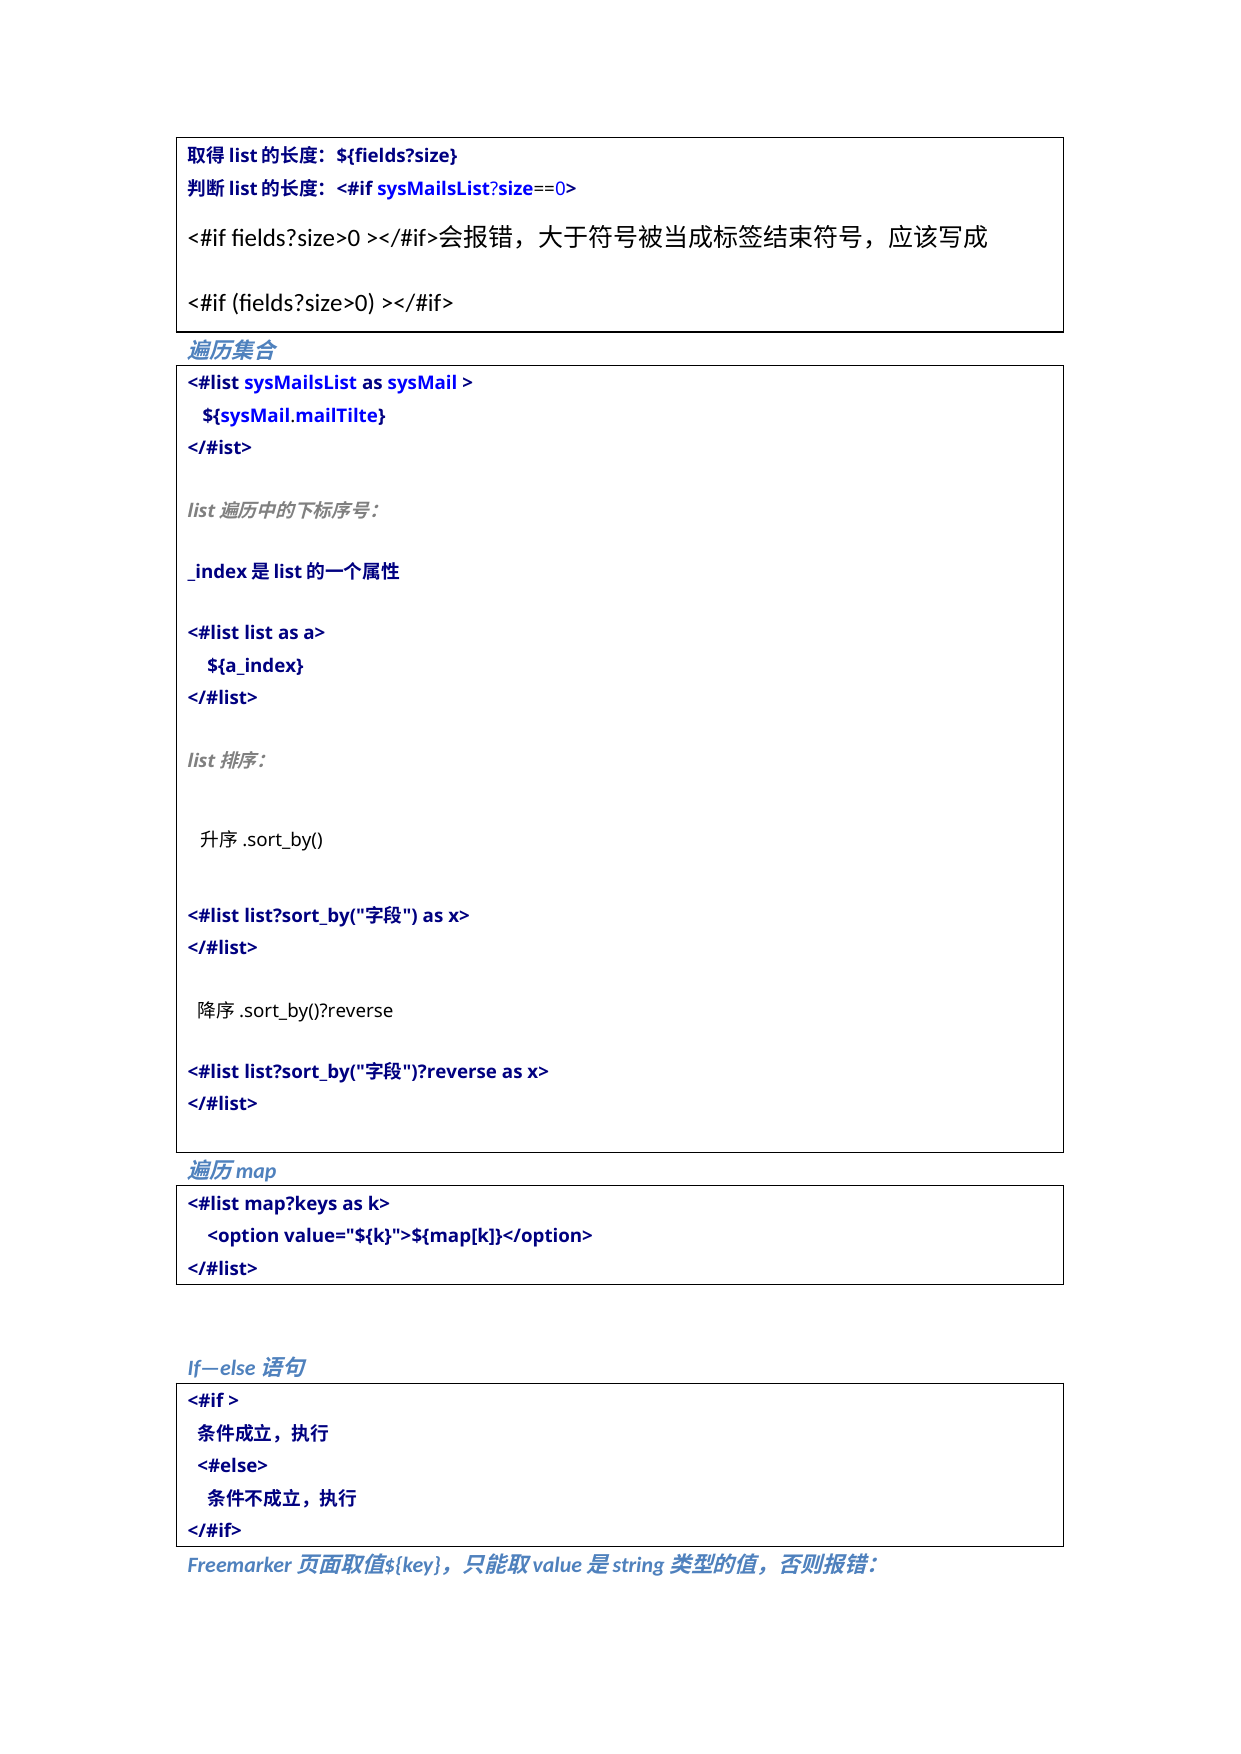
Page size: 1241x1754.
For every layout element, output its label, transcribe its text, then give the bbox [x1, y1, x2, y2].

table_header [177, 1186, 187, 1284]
text If—else语句 [187, 1350, 1053, 1382]
table_header <#list sysMailsList as sysMail > ${sysMail.mailTilte} </#ist> list遍历中的下标序号： _index是list的一个属性 <#list list as a> ${a_index} </#list> list排序： 升序 .sort_by() <#list list?sort_by("字段") as x> </#list> 降序 .sort_by()?reverse <#list list?sort_by("字段")?reverse as x> </#list> [177, 366, 1063, 1152]
text 遍历集合 [187, 333, 1053, 365]
text 遍历map [187, 1153, 1053, 1185]
text Freemarker页面取值${key}，只能取value是string类型的值，否则报错： [187, 1547, 1053, 1579]
table_header 取得list的长度：${fields?size} 判断list的长度：<#if sysMailsList?size==0> <#if fields?size>0 ></#if>会报错，大于符号被当成标签结束符号，应该写成 <#if (fields?size>0) ></#if> [177, 138, 1063, 331]
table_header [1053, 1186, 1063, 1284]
